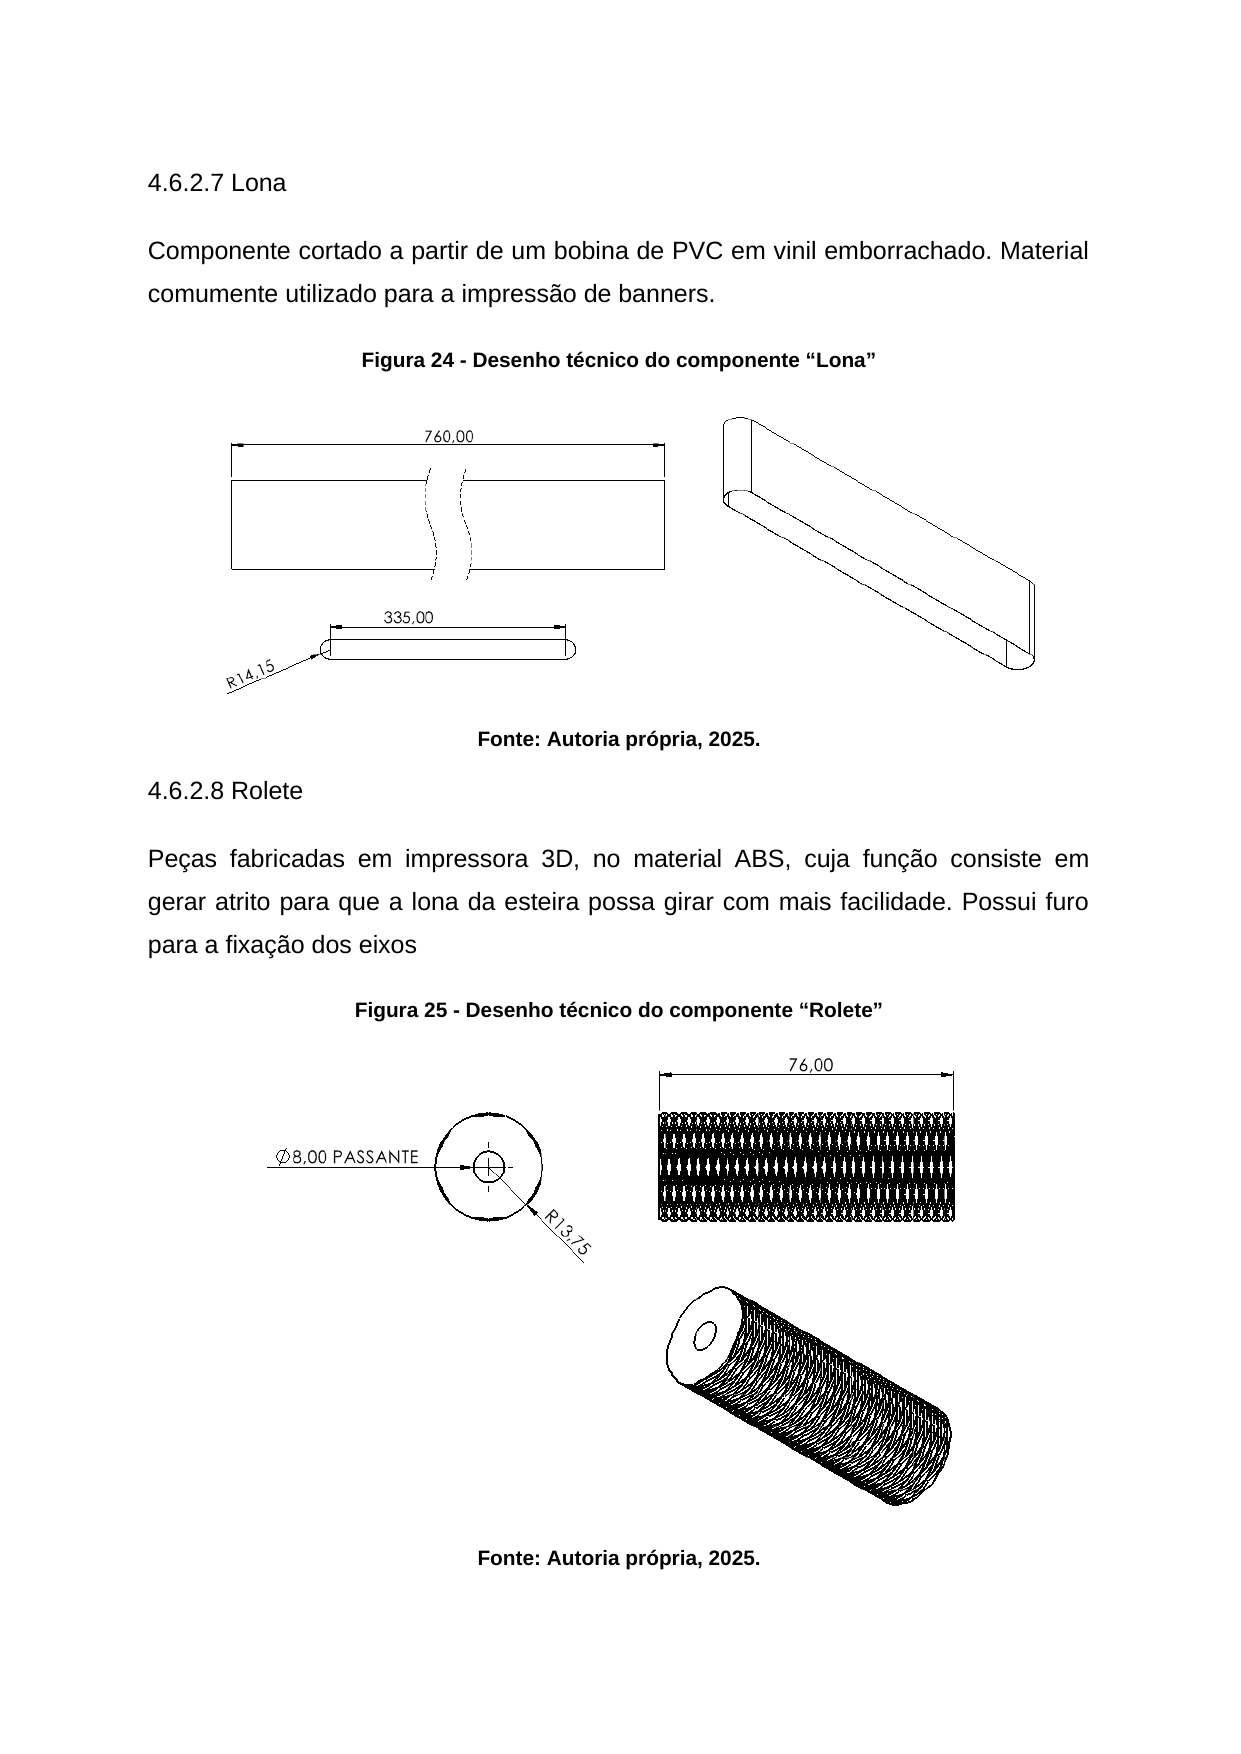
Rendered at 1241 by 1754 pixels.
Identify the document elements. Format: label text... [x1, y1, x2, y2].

text Componente cortado a partir de um bobina de PVC em vinil emborrachado. Material comumente utilizado para a impressão de banners. [148, 236, 1090, 308]
text Peças fabricadas em impressora 3D, no material ABS, cuja função consiste em gerar atrito para que a lona da esteira possa girar com mais facilidade. Possui furo para a fixação dos eixos [148, 844, 1090, 959]
picture [262, 1047, 976, 1521]
subtitle 4.6.2.7 Lona [148, 168, 1090, 197]
picture [198, 396, 1040, 702]
subtitle 4.6.2.8 Rolete [148, 776, 1090, 804]
text Fonte: Autoria própria, 2025. [148, 1545, 1090, 1569]
text Figura 24 - Desenho técnico do componente “Lona” [148, 347, 1090, 371]
text Fonte: Autoria própria, 2025. [148, 727, 1090, 751]
text Figura 25 - Desenho técnico do componente “Rolete” [148, 998, 1090, 1022]
